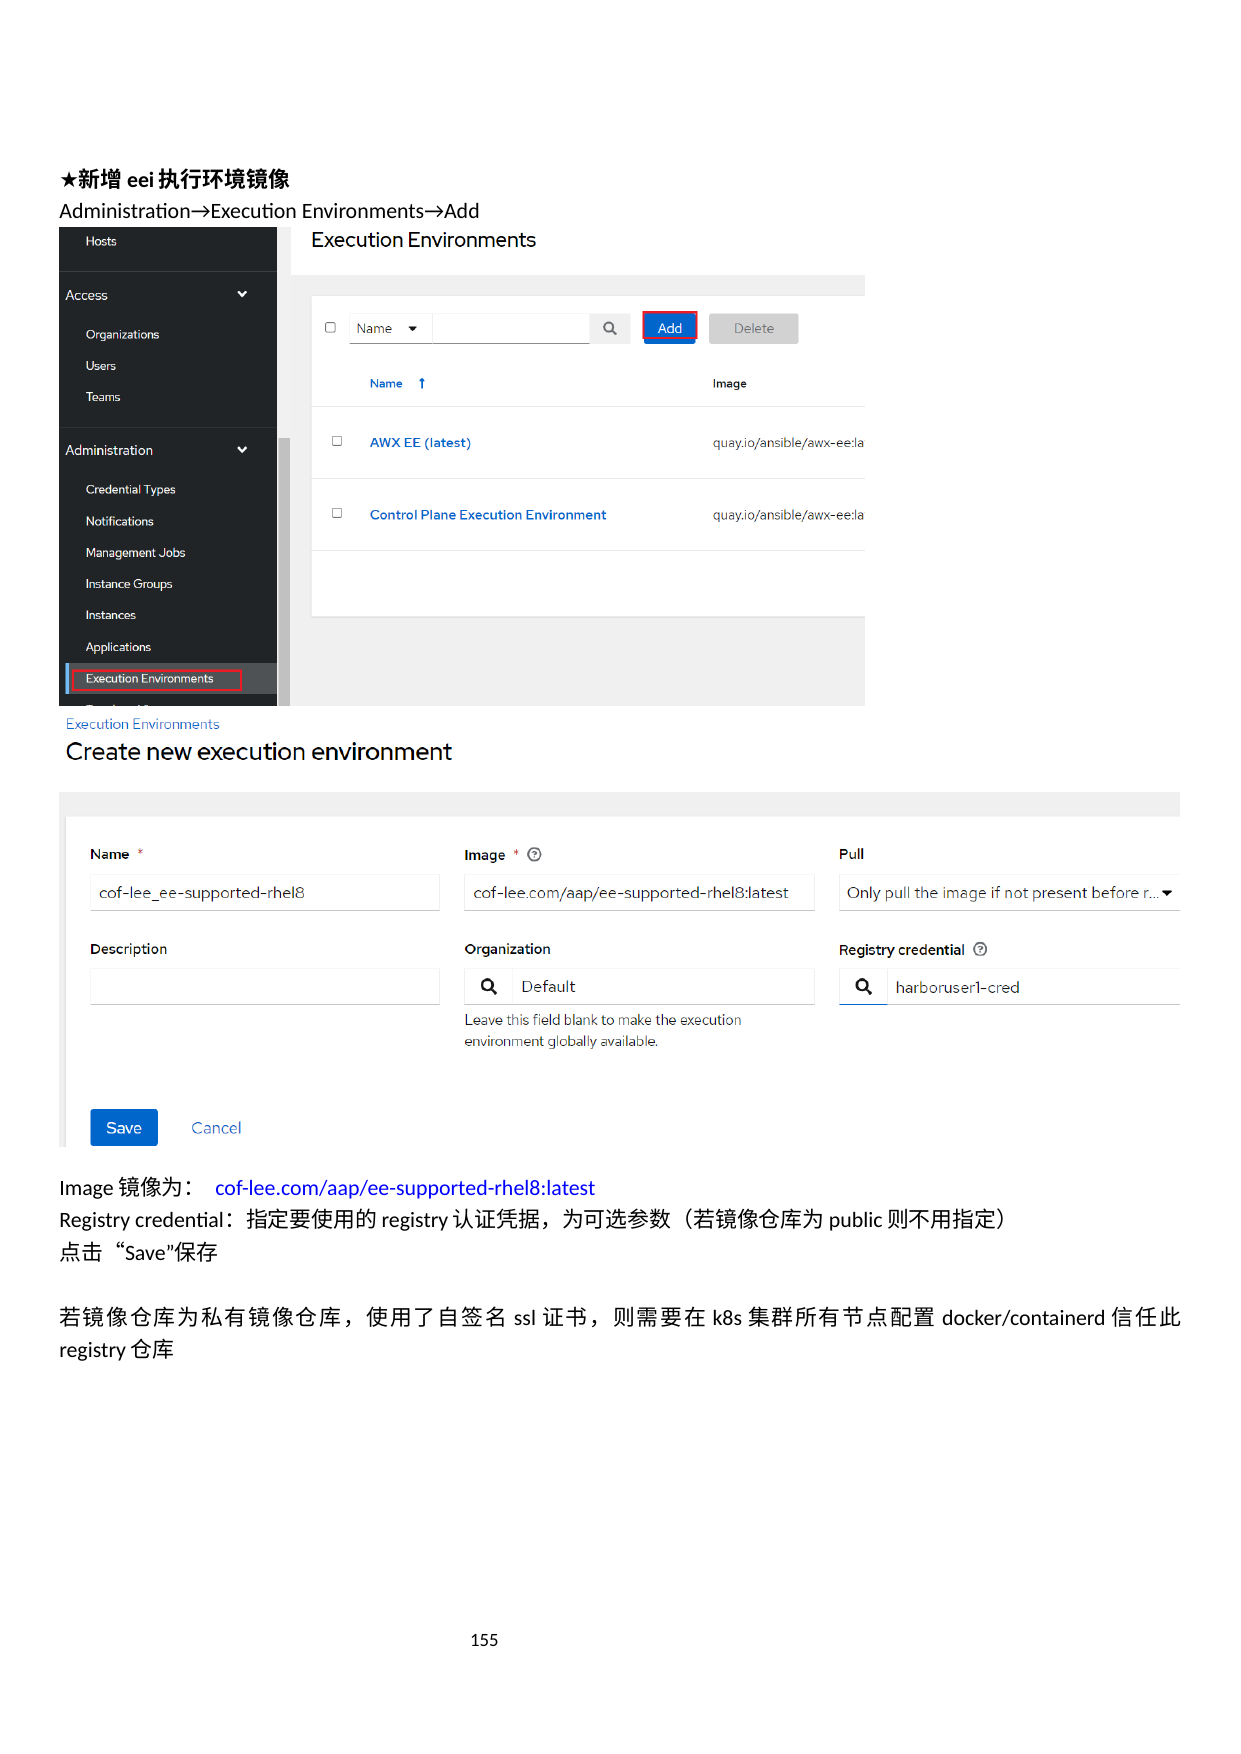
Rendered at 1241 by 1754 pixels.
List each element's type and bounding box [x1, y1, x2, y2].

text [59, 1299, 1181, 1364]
picture [59, 227, 865, 706]
picture [59, 714, 1180, 1147]
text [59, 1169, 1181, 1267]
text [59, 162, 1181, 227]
